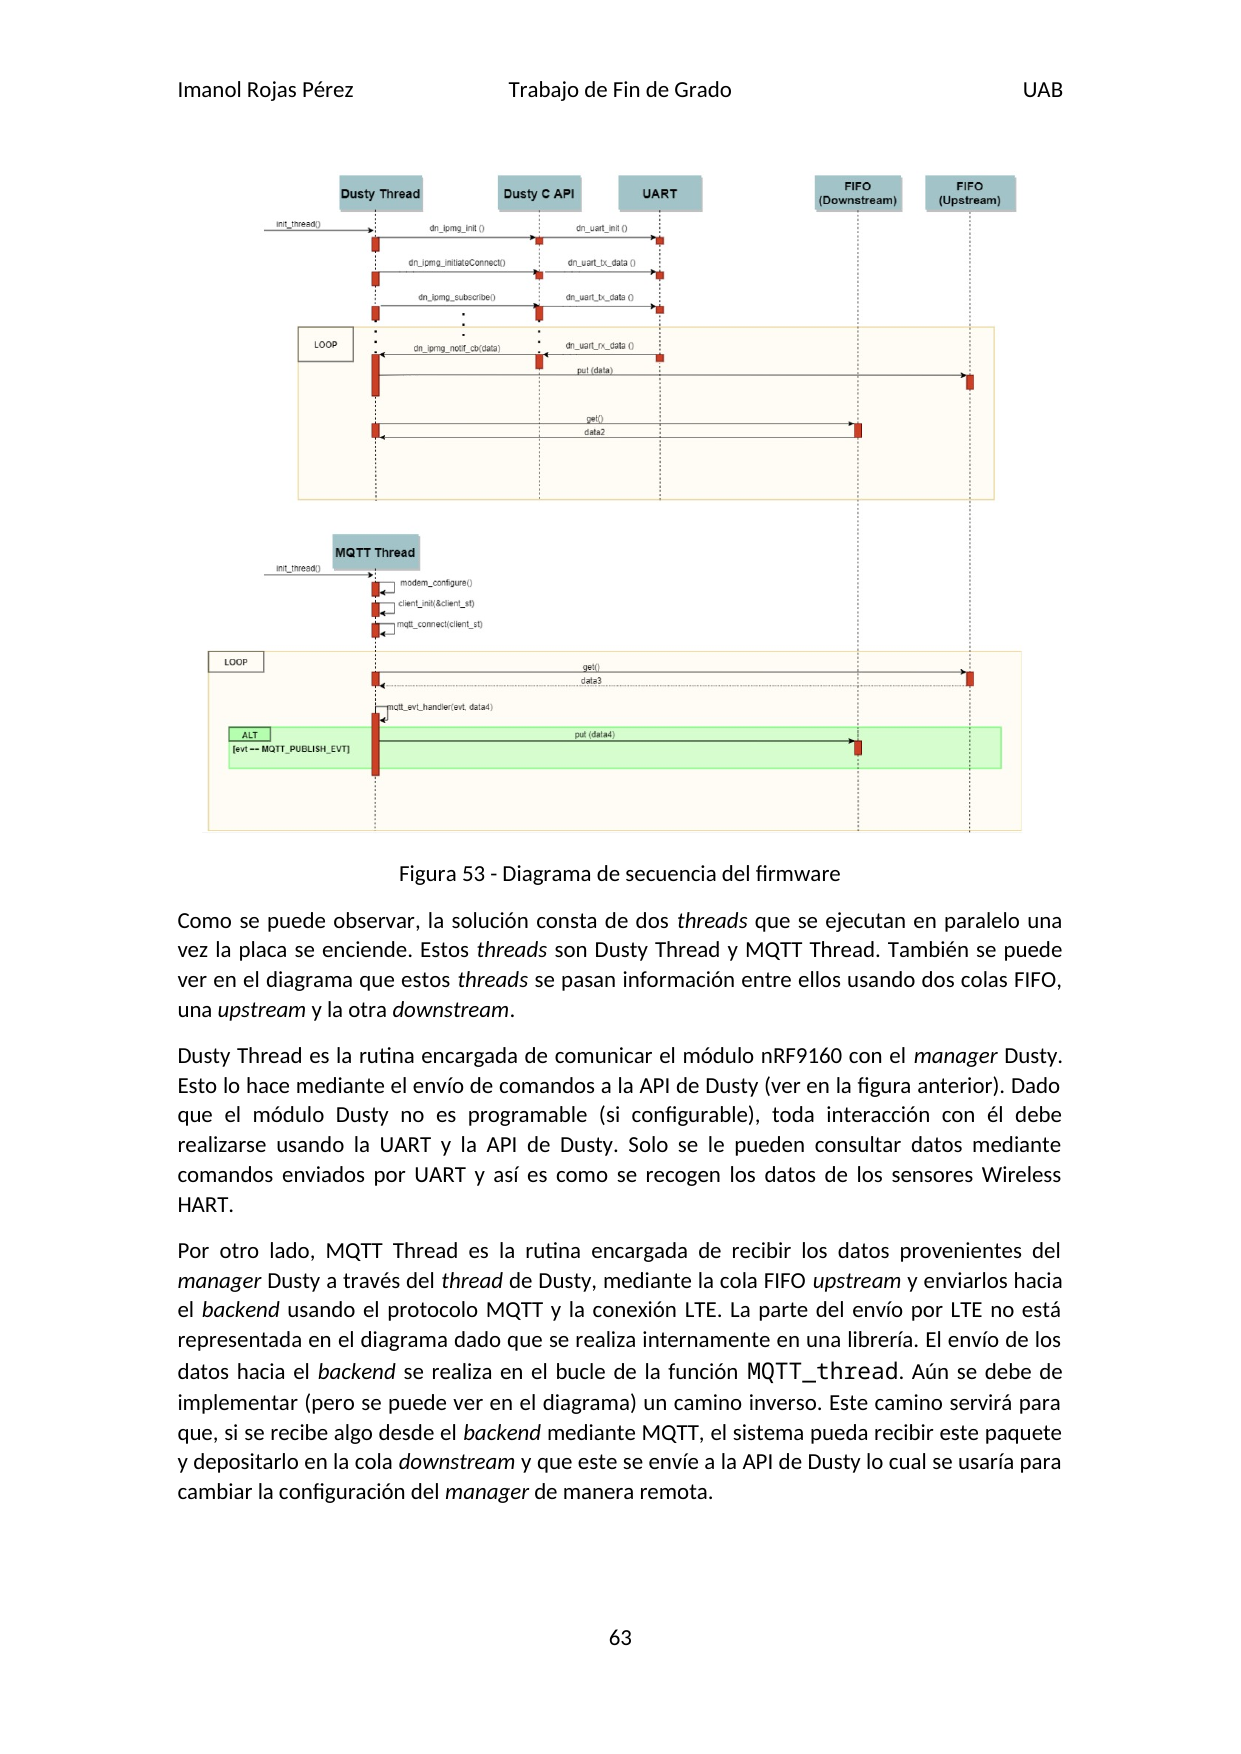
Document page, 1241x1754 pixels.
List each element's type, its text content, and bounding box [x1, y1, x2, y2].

picture [202, 147, 1039, 842]
text Dusty Thread es la rutina encargada de comunicar el módulo nRF9160 con el manager Dusty. Esto lo hace mediante el envío de comandos a la API de Dusty (ver en la figura anterior). Dado que el módulo Dusty no es programable (si configurable), toda interacción con él debe realizarse usando la UART y la API de Dusty. Solo se le pueden consultar datos mediante comandos enviados por UART y así es como se recogen los datos de los sensores Wireless HART. [177, 1041, 1063, 1218]
text Como se puede observar, la solución consta de dos threads que se ejecutan en paralelo una vez la placa se enciende. Estos threads son Dusty Thread y MQTT Thread. También se puede ver en el diagrama que estos threads se pasan información entre ellos usando dos colas FIFO, una upstream y la otra downstream. [177, 906, 1063, 1023]
text Figura 53 - Diagrama de secuencia del firmware [177, 859, 1063, 887]
text Por otro lado, MQTT Thread es la rutina encargada de recibir los datos provenientes del manager Dusty a través del thread de Dusty, mediante la cola FIFO upstream y enviarlos hacia el backend usando el protocolo MQTT y la conexión LTE. La parte del envío por LTE no está representada en el diagrama dado que se realiza internamente en una librería. El envío de los datos hacia el backend se realiza en el bucle de la función MQTT_thread. Aún se debe de implementar (pero se puede ver en el diagrama) un camino inverso. Este camino servirá para que, si se recibe algo desde el backend mediante MQTT, el sistema pueda recibir este paquete y depositarlo en la cola downstream y que este se envíe a la API de Dusty lo cual se usaría para cambiar la configuración del manager de manera remota. [177, 1236, 1063, 1505]
